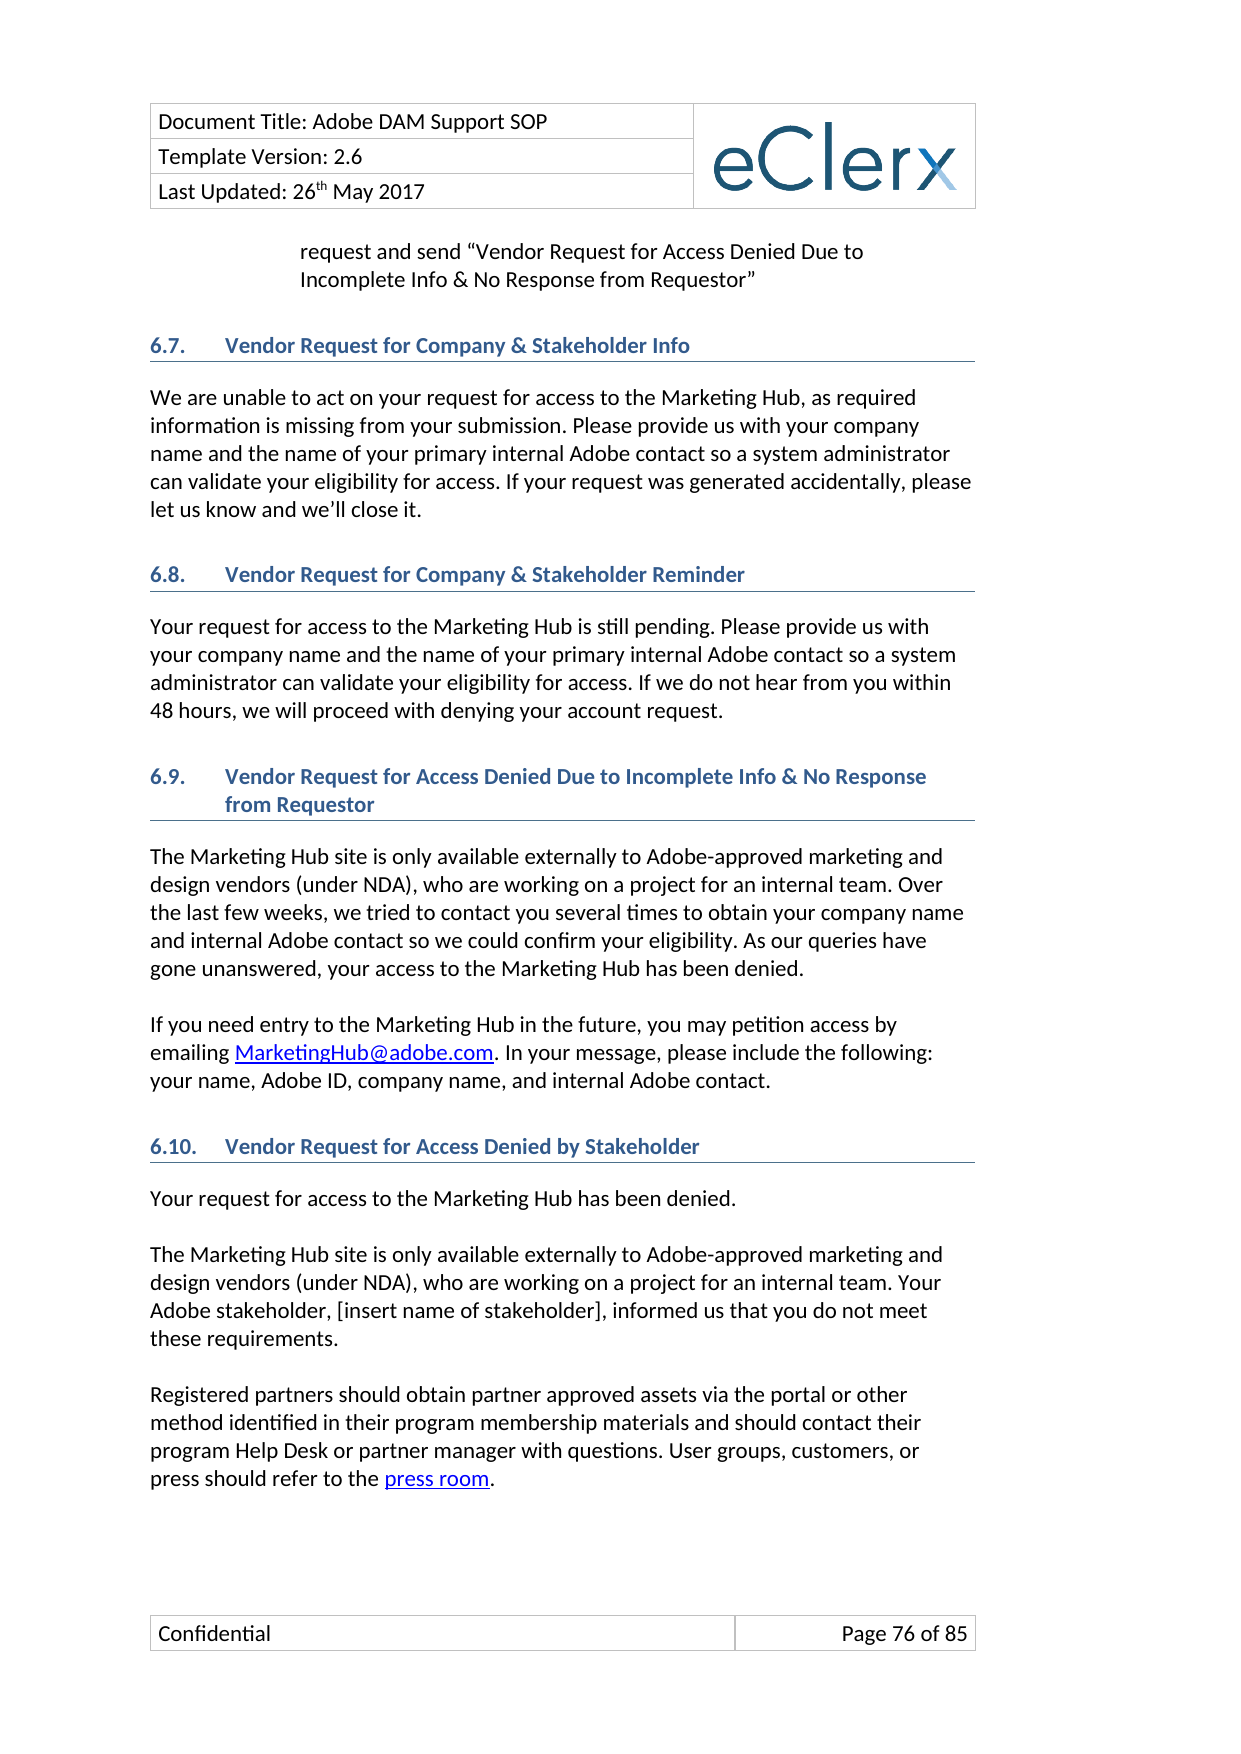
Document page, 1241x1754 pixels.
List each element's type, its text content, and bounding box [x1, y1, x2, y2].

subtitle Vendor Request for Company & Stakeholder Info [150, 331, 975, 361]
subtitle Vendor Request for Access Denied by Stakeholder [150, 1132, 975, 1162]
text The Marketing Hub site is only available externally to Adobe-approved marketing and design vendors (under NDA), who are working on a project for an internal team. Your Adobe stakeholder, [insert name of stakeholder], informed us that you do not meet these requirements. [150, 1240, 975, 1352]
subtitle Vendor Request for Company & Stakeholder Reminder [150, 561, 975, 591]
text We are unable to act on your request for access to the Marketing Hub, as required information is missing from your submission. Please provide us with your company name and the name of your primary internal Adobe contact so a system administrator can validate your eligibility for access. If your request was generated accidentally, please let us know and we’ll close it. [150, 383, 975, 523]
text If you need entry to the Marketing Hub in the future, you may petition access by emailing MarketingHub@adobe.com. In your message, please include the following: your name, Adobe ID, company name, and internal Adobe contact. [150, 1010, 975, 1094]
text Registered partners should obtain partner approved assets via the portal or other method identified in their program membership materials and should contact their program Help Desk or partner manager with questions. User groups, customers, or press should refer to the press room. [150, 1380, 975, 1492]
text Your request for access to the Marketing Hub is still pending. Please provide us with your company name and the name of your primary internal Adobe contact so a system administrator can validate your eligibility for access. If we do not hear from you within 48 hours, we will proceed with denying your account request. [150, 612, 975, 724]
subtitle Vendor Request for Access Denied Due to Incomplete Info & No Response from Requestor [150, 762, 975, 820]
picture [711, 108, 958, 204]
text The Marketing Hub site is only available externally to Adobe-approved marketing and design vendors (under NDA), who are working on a project for an internal team. Over the last few weeks, we tried to contact you several times to obtain your company name and internal Adobe contact so we could confirm your eligibility. As our queries have gone unanswered, your access to the Marketing Hub has been denied. [150, 842, 975, 982]
text Your request for access to the Marketing Hub has been denied. [150, 1184, 975, 1212]
